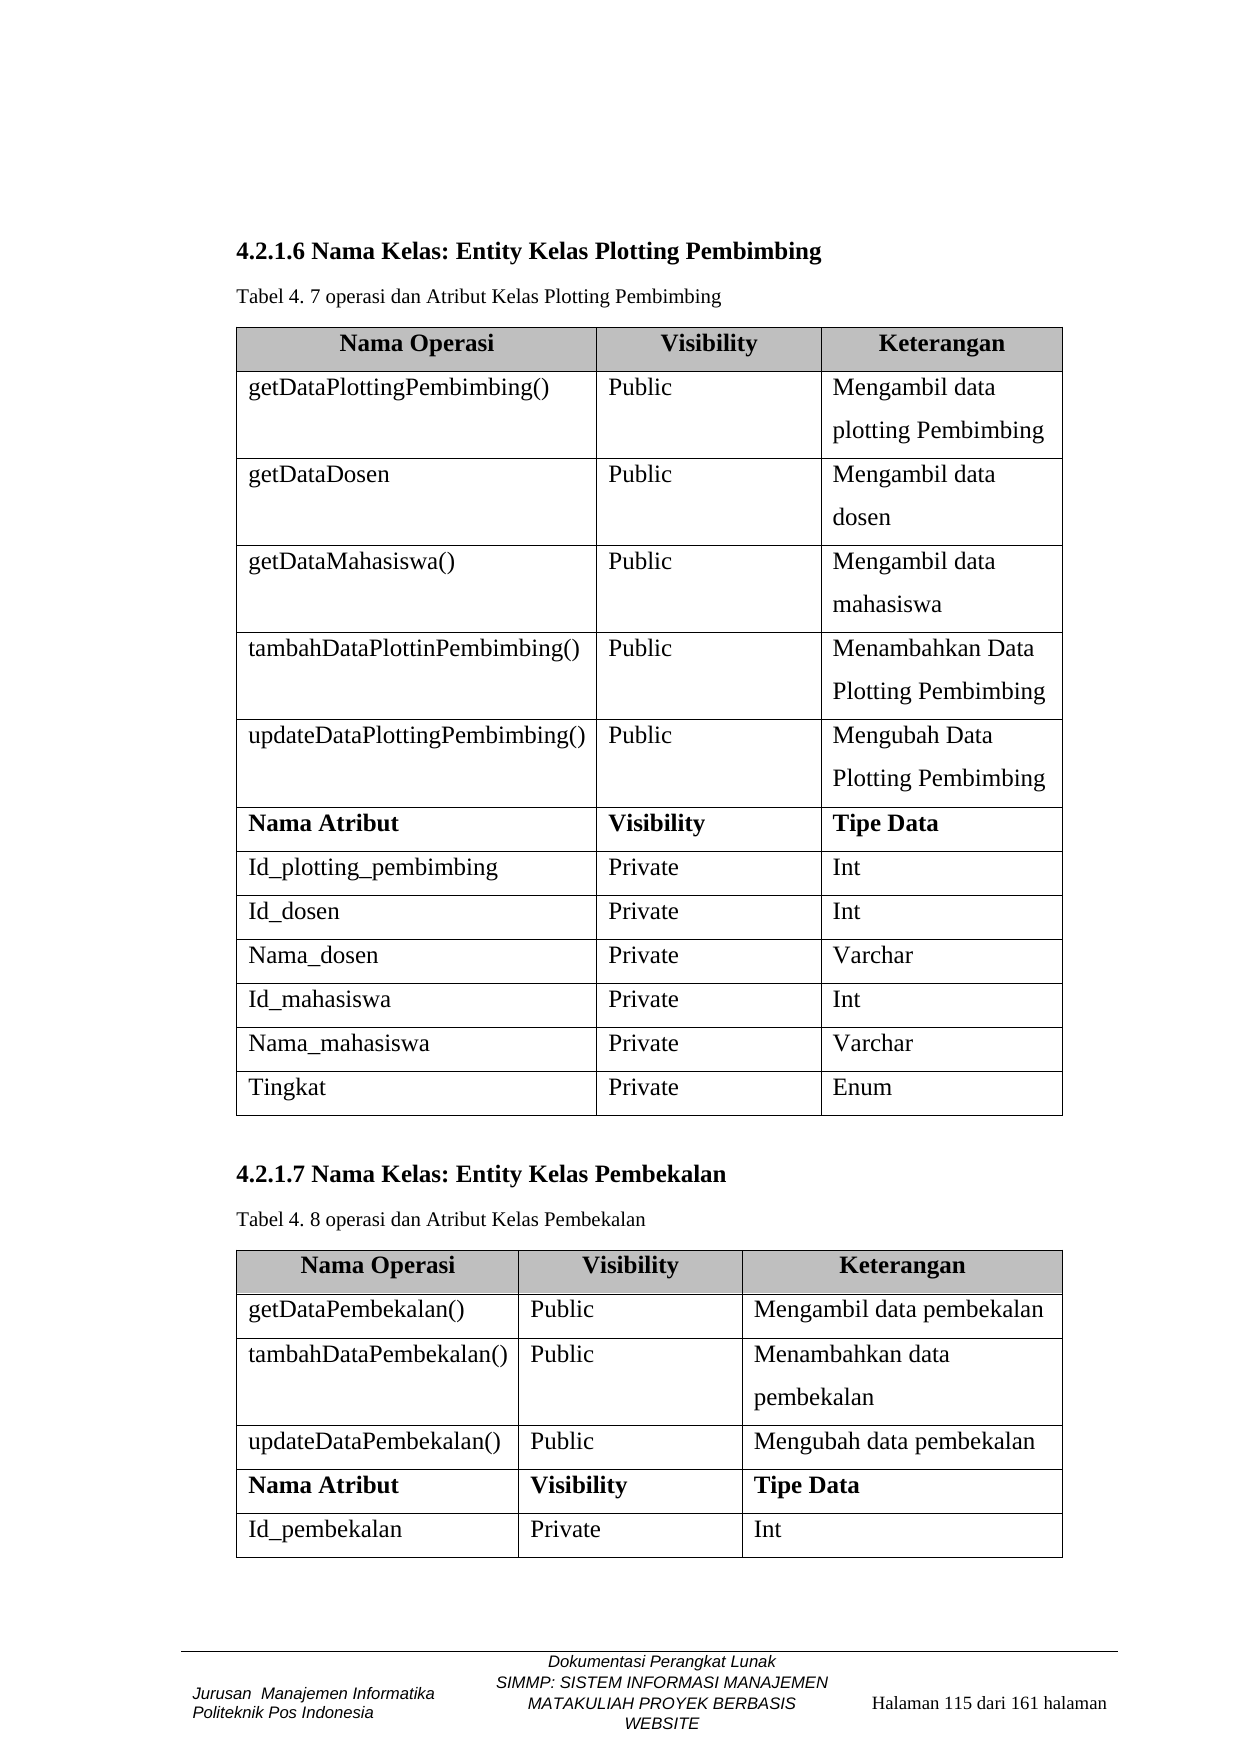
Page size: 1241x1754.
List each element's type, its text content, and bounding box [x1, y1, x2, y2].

table_cell Private [597, 940, 821, 983]
table_cell Private [597, 1028, 821, 1071]
table_cell Tingkat [237, 1072, 596, 1115]
table_cell Public [519, 1339, 742, 1425]
table_cell Id_pembekalan [237, 1514, 518, 1557]
table_cell updateDataPembekalan() [237, 1426, 518, 1469]
table_cell Visibility [519, 1470, 742, 1513]
table_cell getDataPlottingPembimbing() [237, 372, 596, 458]
table_cell Private [597, 852, 821, 895]
table_cell Int [743, 1514, 1062, 1557]
table_header Nama Operasi [237, 1251, 518, 1293]
table_cell Menambahkan Data Plotting Pembimbing [822, 633, 1062, 719]
text Tabel 4. 7 operasi dan Atribut Kelas Plotting Pembimbing [236, 284, 1063, 308]
table_cell Public [597, 372, 821, 458]
table_cell Nama Atribut [237, 1470, 518, 1513]
list Nama Kelas: Entity Kelas Pembekalan [236, 1159, 1063, 1188]
table_cell Private [597, 1072, 821, 1115]
table_cell Int [822, 896, 1062, 939]
table_cell Public [597, 633, 821, 719]
table_header Visibility [519, 1251, 742, 1293]
text Tabel 4. 8 operasi dan Atribut Kelas Pembekalan [236, 1207, 1063, 1231]
table_cell Varchar [822, 1028, 1062, 1071]
table_cell Private [519, 1514, 742, 1557]
table_cell Mengambil data pembekalan [743, 1295, 1062, 1338]
table_cell Public [519, 1295, 742, 1338]
table_header Nama Operasi [237, 328, 596, 371]
table_cell Mengubah data pembekalan [743, 1426, 1062, 1469]
table_cell Public [597, 720, 821, 807]
table_cell Menambahkan data pembekalan [743, 1339, 1062, 1425]
table_cell Id_dosen [237, 896, 596, 939]
table_cell Mengambil data dosen [822, 459, 1062, 545]
table_cell Int [822, 984, 1062, 1027]
table_cell Enum [822, 1072, 1062, 1115]
list Nama Kelas: Entity Kelas Plotting Pembimbing [236, 236, 1063, 265]
table_cell Public [519, 1426, 742, 1469]
table_cell tambahDataPembekalan() [237, 1339, 518, 1425]
table_cell Nama Atribut [237, 808, 596, 851]
table_cell Varchar [822, 940, 1062, 983]
table_cell Private [597, 984, 821, 1027]
table_cell Id_mahasiswa [237, 984, 596, 1027]
table_cell Mengambil data mahasiswa [822, 546, 1062, 632]
table_cell Mengubah Data Plotting Pembimbing [822, 720, 1062, 807]
table_cell getDataPembekalan() [237, 1295, 518, 1338]
table_cell Public [597, 459, 821, 545]
table_cell getDataDosen [237, 459, 596, 545]
table_cell Nama_mahasiswa [237, 1028, 596, 1071]
table_header Keterangan [743, 1251, 1062, 1293]
table_header Keterangan [822, 328, 1062, 371]
table_cell getDataMahasiswa() [237, 546, 596, 632]
table_cell Mengambil data plotting Pembimbing [822, 372, 1062, 458]
table_cell Int [822, 852, 1062, 895]
table_cell Private [597, 896, 821, 939]
table_cell updateDataPlottingPembimbing() [237, 720, 596, 807]
table_cell tambahDataPlottinPembimbing() [237, 633, 596, 719]
table_cell Public [597, 546, 821, 632]
table_cell Tipe Data [743, 1470, 1062, 1513]
table_cell Visibility [597, 808, 821, 851]
table_cell Tipe Data [822, 808, 1062, 851]
table_cell Id_plotting_pembimbing [237, 852, 596, 895]
table_cell Nama_dosen [237, 940, 596, 983]
table_header Visibility [597, 328, 821, 371]
